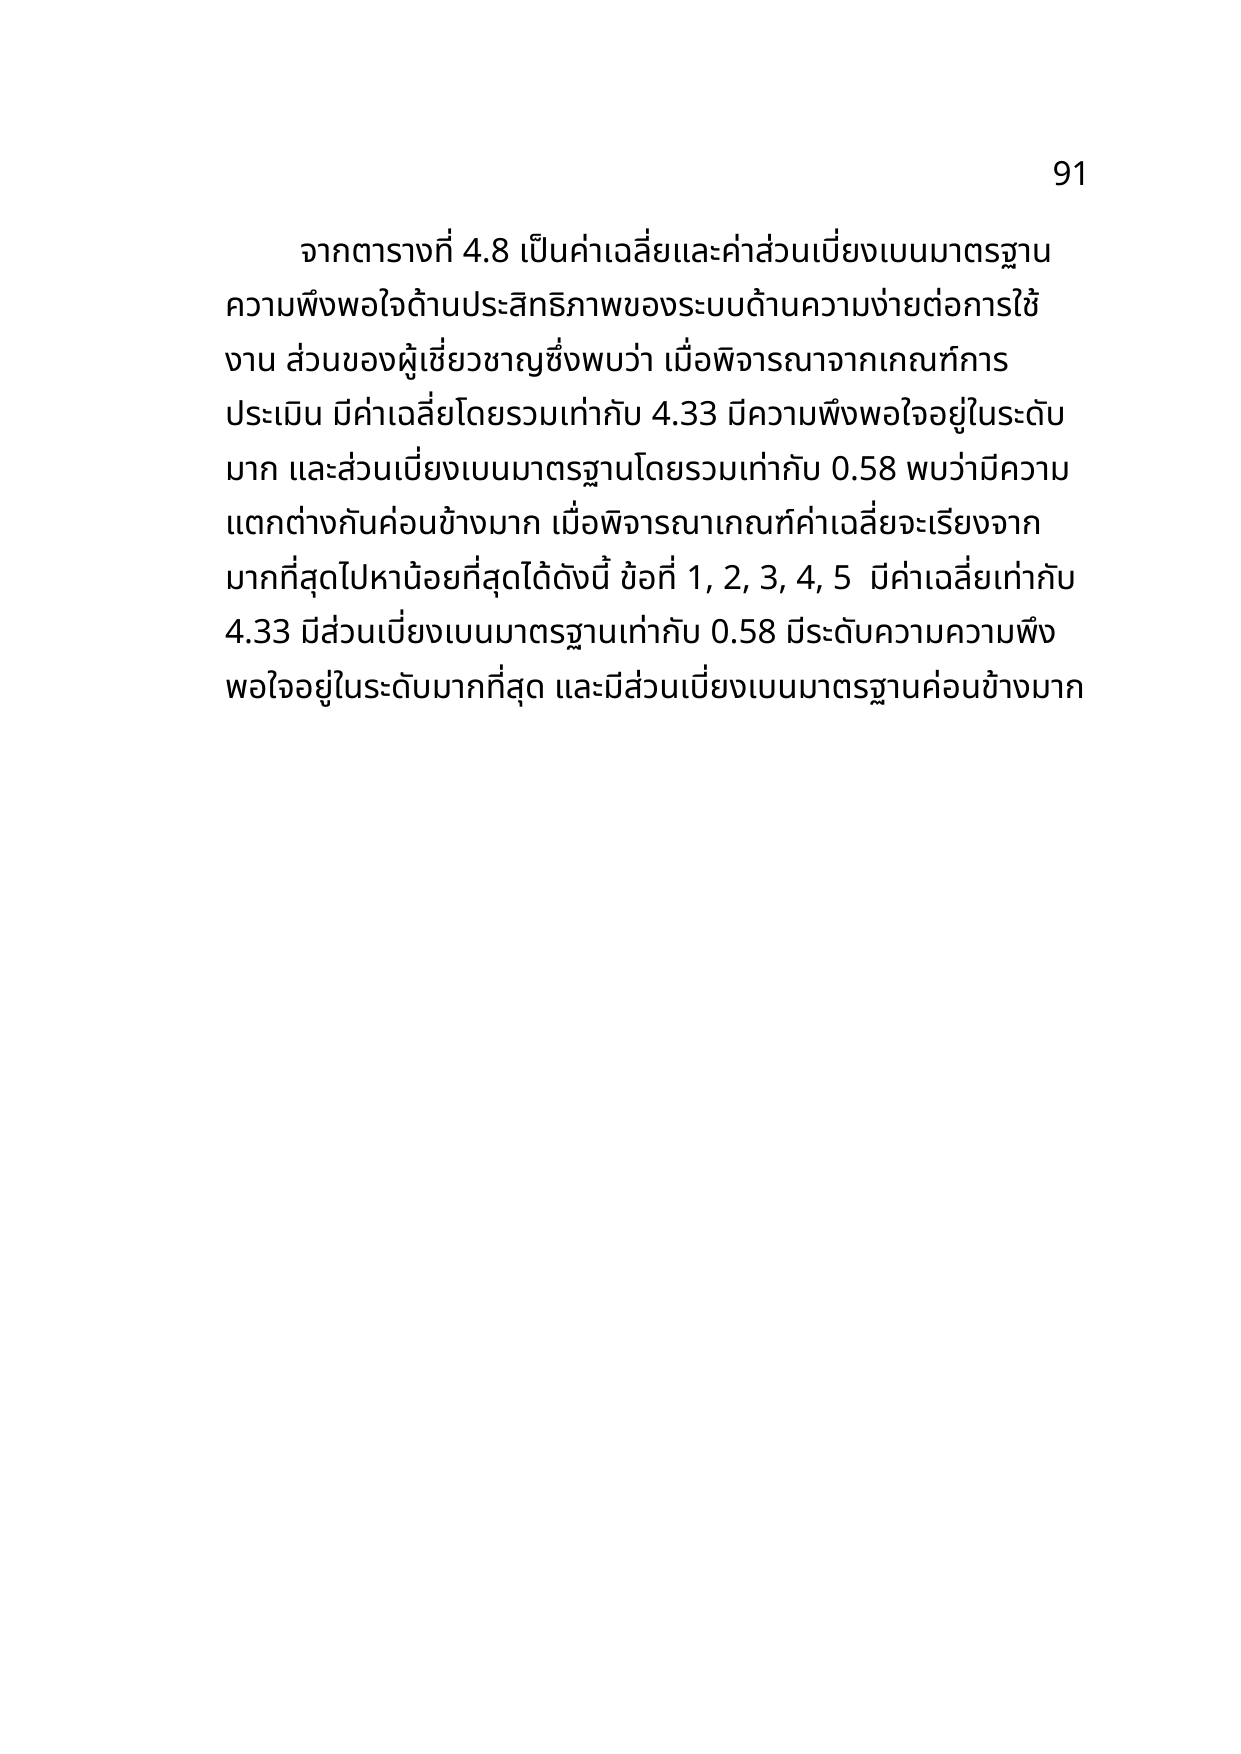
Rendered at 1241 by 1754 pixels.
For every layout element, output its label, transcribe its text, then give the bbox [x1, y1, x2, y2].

text จากตารางที่ 4.8 เป็นค่าเฉลี่ยและค่าส่วนเบี่ยงเบนมาตรฐานความพึงพอใจด้านประสิทธิภาพของระบบด้านความง่ายต่อการใช้งาน ส่วนของผู้เชี่ยวชาญซึ่งพบว่า เมื่อพิจารณาจากเกณฑ์การประเมิน มีค่าเฉลี่ยโดยรวมเท่ากับ 4.33 มีความพึงพอใจอยู่ในระดับมาก และส่วนเบี่ยงเบนมาตรฐานโดยรวมเท่ากับ 0.58 พบว่ามีความแตกต่างกันค่อนข้างมาก เมื่อพิจารณาเกณฑ์ค่าเฉลี่ยจะเรียงจากมากที่สุดไปหาน้อยที่สุดได้ดังนี้ ข้อที่ 1, 2, 3, 4, 5 มีค่าเฉลี่ยเท่ากับ 4.33 มีส่วนเบี่ยงเบนมาตรฐานเท่ากับ 0.58 มีระดับความความพึงพอใจอยู่ในระดับมากที่สุด และมีส่วนเบี่ยงเบนมาตรฐานค่อนข้างมาก [225, 227, 1090, 713]
